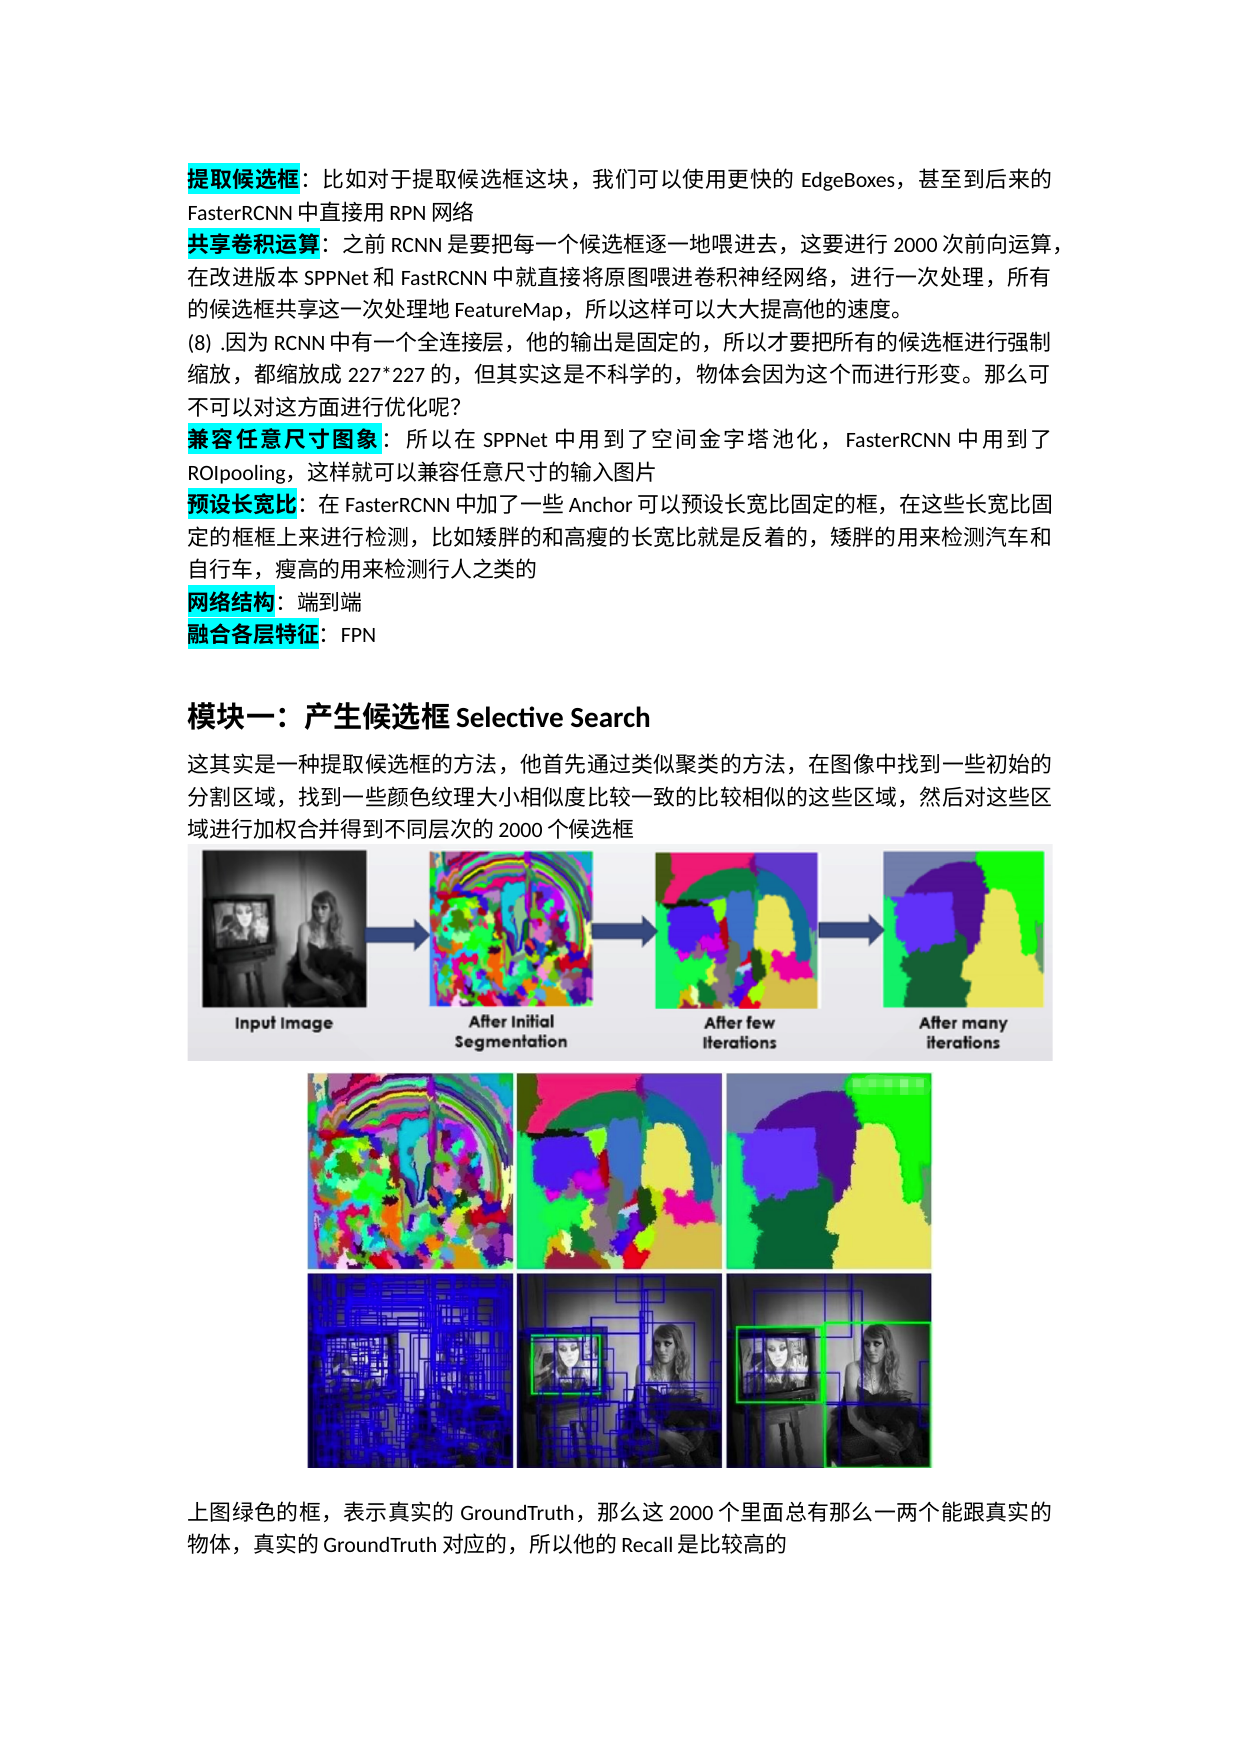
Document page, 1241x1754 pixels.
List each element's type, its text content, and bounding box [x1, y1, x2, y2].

list 网络结构：端到端 [187, 584, 1053, 617]
list 模块一：产生候选框Selective Search [187, 682, 1053, 747]
list 融合各层特征：FPN [187, 617, 1053, 649]
list 共享卷积运算：之前RCNN是要把每一个候选框逐一地喂进去，这要进行2000次前向运算，在改进版本SPPNet和FastRCNN中就直接将原图喂进卷积神经网络，进行一次处理，所有的候选框共享这一次处理地FeatureMap，所以这样可以大大提高他的速度。 [187, 227, 1053, 324]
list 这其实是一种提取候选框的方法，他首先通过类似聚类的方法，在图像中找到一些初始的分割区域，找到一些颜色纹理大小相似度比较一致的比较相似的这些区域，然后对这些区域进行加权合并得到不同层次的2000个候选框 [187, 747, 1053, 844]
list 预设长宽比：在FasterRCNN中加了一些Anchor可以预设长宽比固定的框，在这些长宽比固定的框框上来进行检测，比如矮胖的和高瘦的长宽比就是反着的，矮胖的用来检测汽车和自行车，瘦高的用来检测行人之类的 [187, 487, 1053, 584]
list .因为RCNN中有一个全连接层，他的输出是固定的，所以才要把所有的候选框进行强制缩放，都缩放成227*227的，但其实这是不科学的，物体会因为这个而进行形变。那么可不可以对这方面进行优化呢？ [187, 324, 1053, 422]
list 兼容任意尺寸图象：所以在SPPNet中用到了空间金字塔池化，FasterRCNN中用到了ROIpooling，这样就可以兼容任意尺寸的输入图片 [187, 422, 1053, 487]
picture [306, 1072, 934, 1468]
list 上图绿色的框，表示真实的GroundTruth，那么这2000个里面总有那么一两个能跟真实的物体，真实的GroundTruth对应的，所以他的Recall是比较高的 [187, 1494, 1053, 1559]
picture [187, 844, 1053, 1061]
list 提取候选框：比如对于提取候选框这块，我们可以使用更快的EdgeBoxes，甚至到后来的FasterRCNN中直接用RPN网络 [187, 162, 1053, 227]
